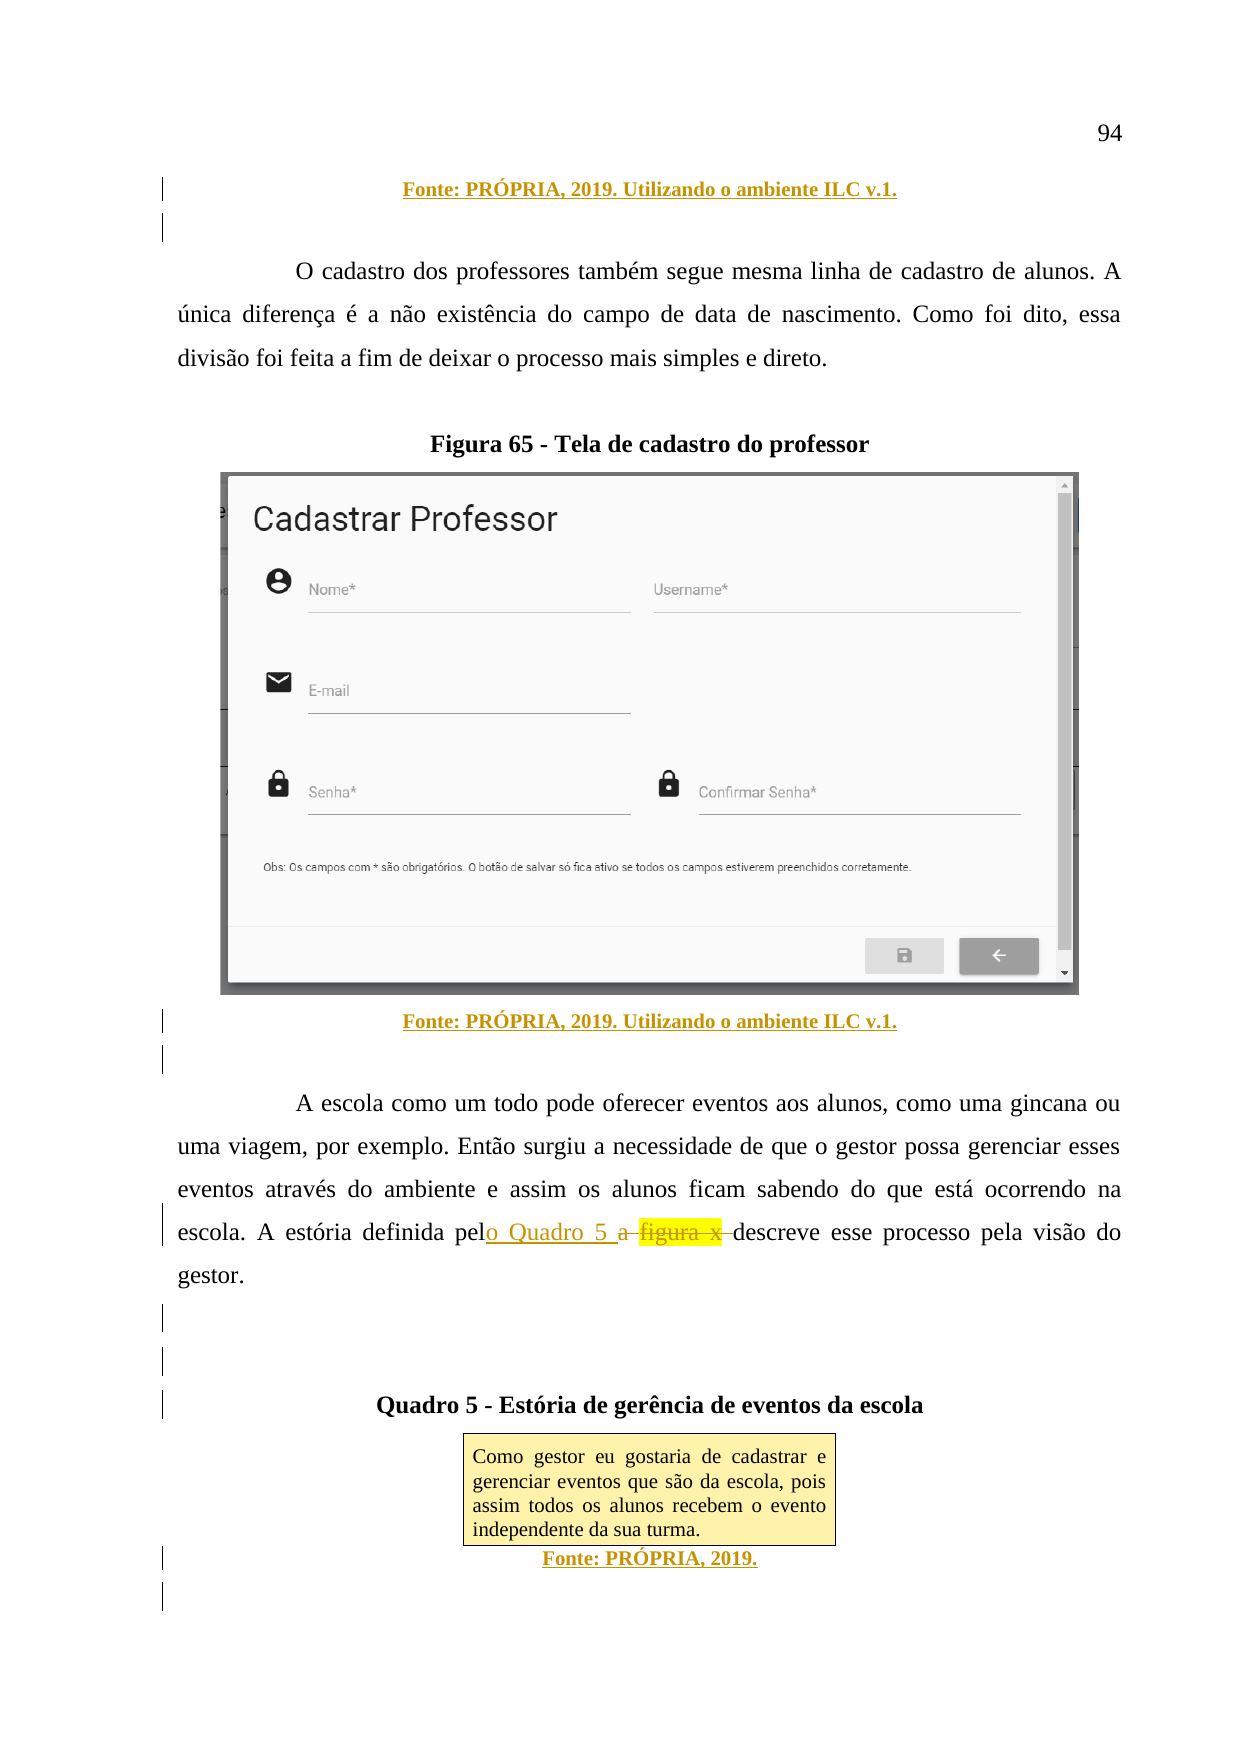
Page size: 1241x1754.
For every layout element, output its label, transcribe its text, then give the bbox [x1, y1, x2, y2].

text Como gestor eu gostaria de cadastrar e gerenciar eventos que são da escola, pois assim todos os alunos recebem o evento independente da sua turma. [464, 1434, 835, 1545]
text O cadastro dos professores também segue mesma linha de cadastro de alunos. A única diferença é a não existência do campo de data de nascimento. Como foi dito, essa divisão foi feita a fim de deixar o processo mais simples e direto. [177, 256, 1122, 371]
text A escola como um todo pode oferecer eventos aos alunos, como uma gincana ou uma viagem, por exemplo. Então surgiu a necessidade de que o gestor possa gerenciar esses eventos através do ambiente e assim os alunos ficam sabendo do que está ocorrendo na escola. A estória definida peldescreve esse processo pela visão do gestor. [177, 1088, 1122, 1289]
picture [220, 472, 1079, 995]
text Quadro 5 - Estória de gerência de eventos da escola [177, 1390, 1122, 1419]
